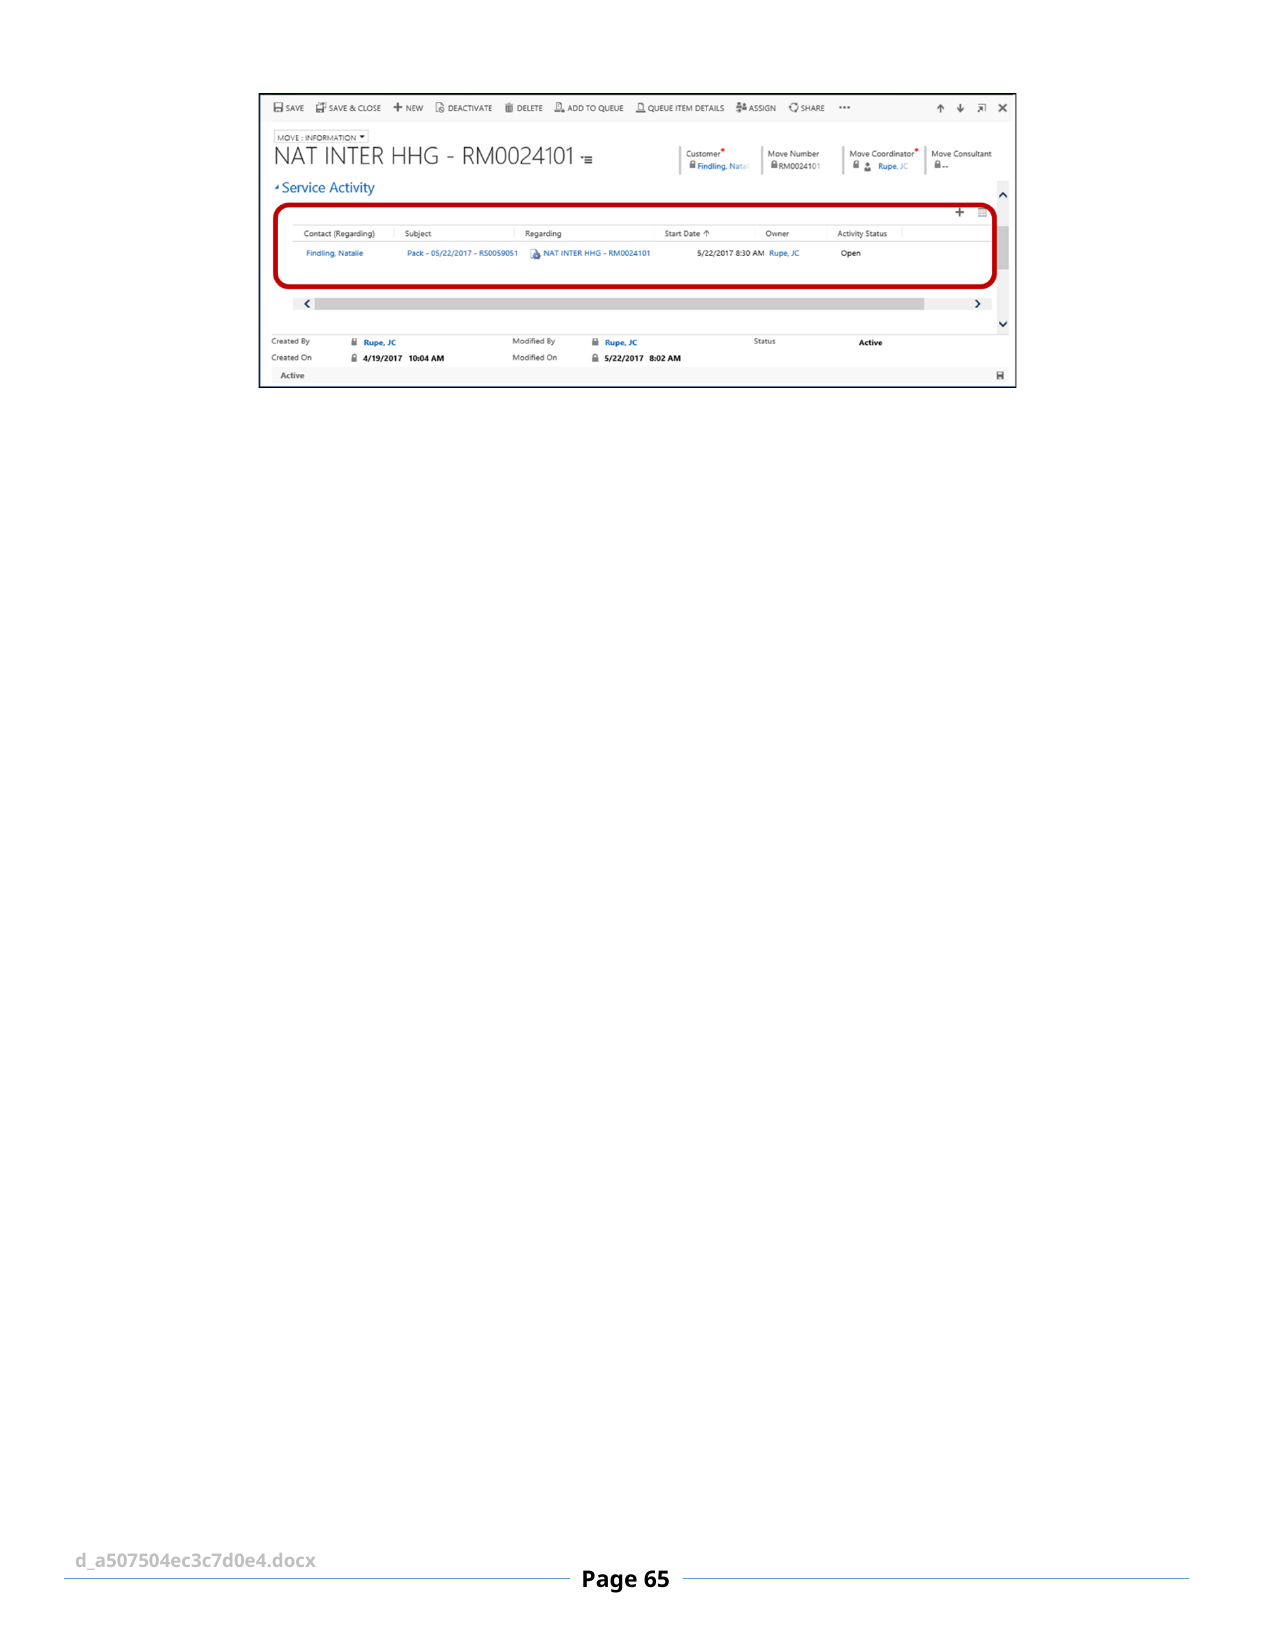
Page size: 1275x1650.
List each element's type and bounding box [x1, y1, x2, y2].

picture [258, 93, 1017, 388]
